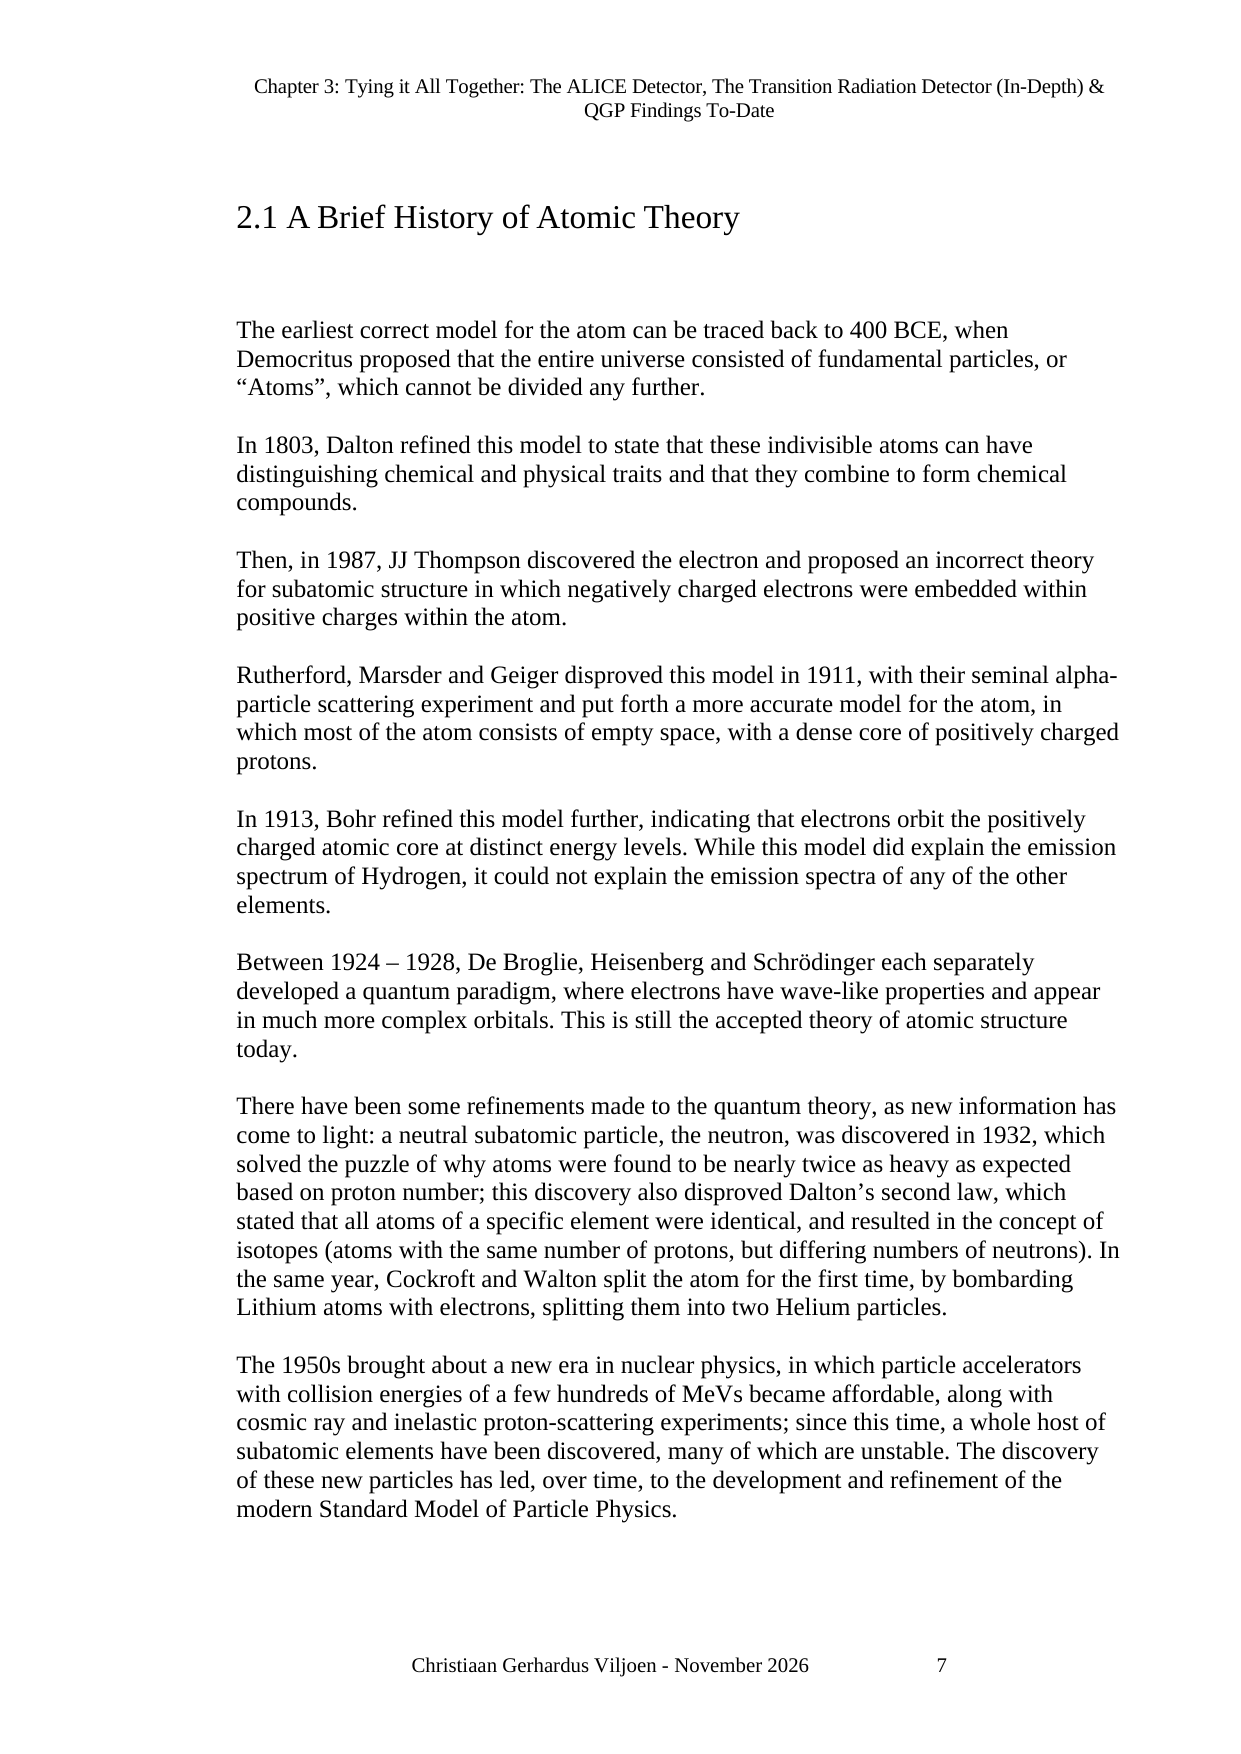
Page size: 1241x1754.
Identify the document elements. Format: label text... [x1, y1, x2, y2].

text The 1950s brought about a new era in nuclear physics, in which particle accelerators with collision energies of a few hundreds of MeVs became affordable, along with cosmic ray and inelastic proton-scattering experiments; since this time, a whole host of subatomic elements have been discovered, many of which are unstable. The discovery of these new particles has led, over time, to the development and refinement of the modern Standard Model of Particle Physics. [236, 1350, 1122, 1522]
text The earliest correct model for the atom can be traced back to 400 BCE, when Democritus proposed that the entire universe consisted of fundamental particles, or “Atoms”, which cannot be divided any further. [236, 315, 1122, 401]
subtitle A Brief History of Atomic Theory [236, 197, 1122, 235]
text Rutherford, Marsder and Geiger disproved this model in 1911, with their seminal alpha-particle scattering experiment and put forth a more accurate model for the atom, in which most of the atom consists of empty space, with a dense core of positively charged protons. [236, 660, 1122, 775]
text In 1803, Dalton refined this model to state that these indivisible atoms can have distinguishing chemical and physical traits and that they combine to form chemical compounds. [236, 430, 1122, 516]
text Between 1924 – 1928, De Broglie, Heisenberg and Schrödinger each separately developed a quantum paradigm, where electrons have wave-like properties and appear in much more complex orbitals. This is still the accepted theory of atomic structure today. [236, 947, 1122, 1062]
text There have been some refinements made to the quantum theory, as new information has come to light: a neutral subatomic particle, the neutron, was discovered in 1932, which solved the puzzle of why atoms were found to be nearly twice as heavy as expected based on proton number; this discovery also disproved Dalton’s second law, which stated that all atoms of a specific element were identical, and resulted in the concept of isotopes (atoms with the same number of protons, but differing numbers of neutrons). In the same year, Cockroft and Walton split the atom for the first time, by bombarding Lithium atoms with electrons, splitting them into two Helium particles. [236, 1091, 1122, 1321]
text In 1913, Bohr refined this model further, indicating that electrons orbit the positively charged atomic core at distinct energy levels. While this model did explain the emission spectrum of Hydrogen, it could not explain the emission spectra of any of the other elements. [236, 804, 1122, 919]
text Then, in 1987, JJ Thompson discovered the electron and proposed an incorrect theory for subatomic structure in which negatively charged electrons were embedded within positive charges within the atom. [236, 545, 1122, 631]
